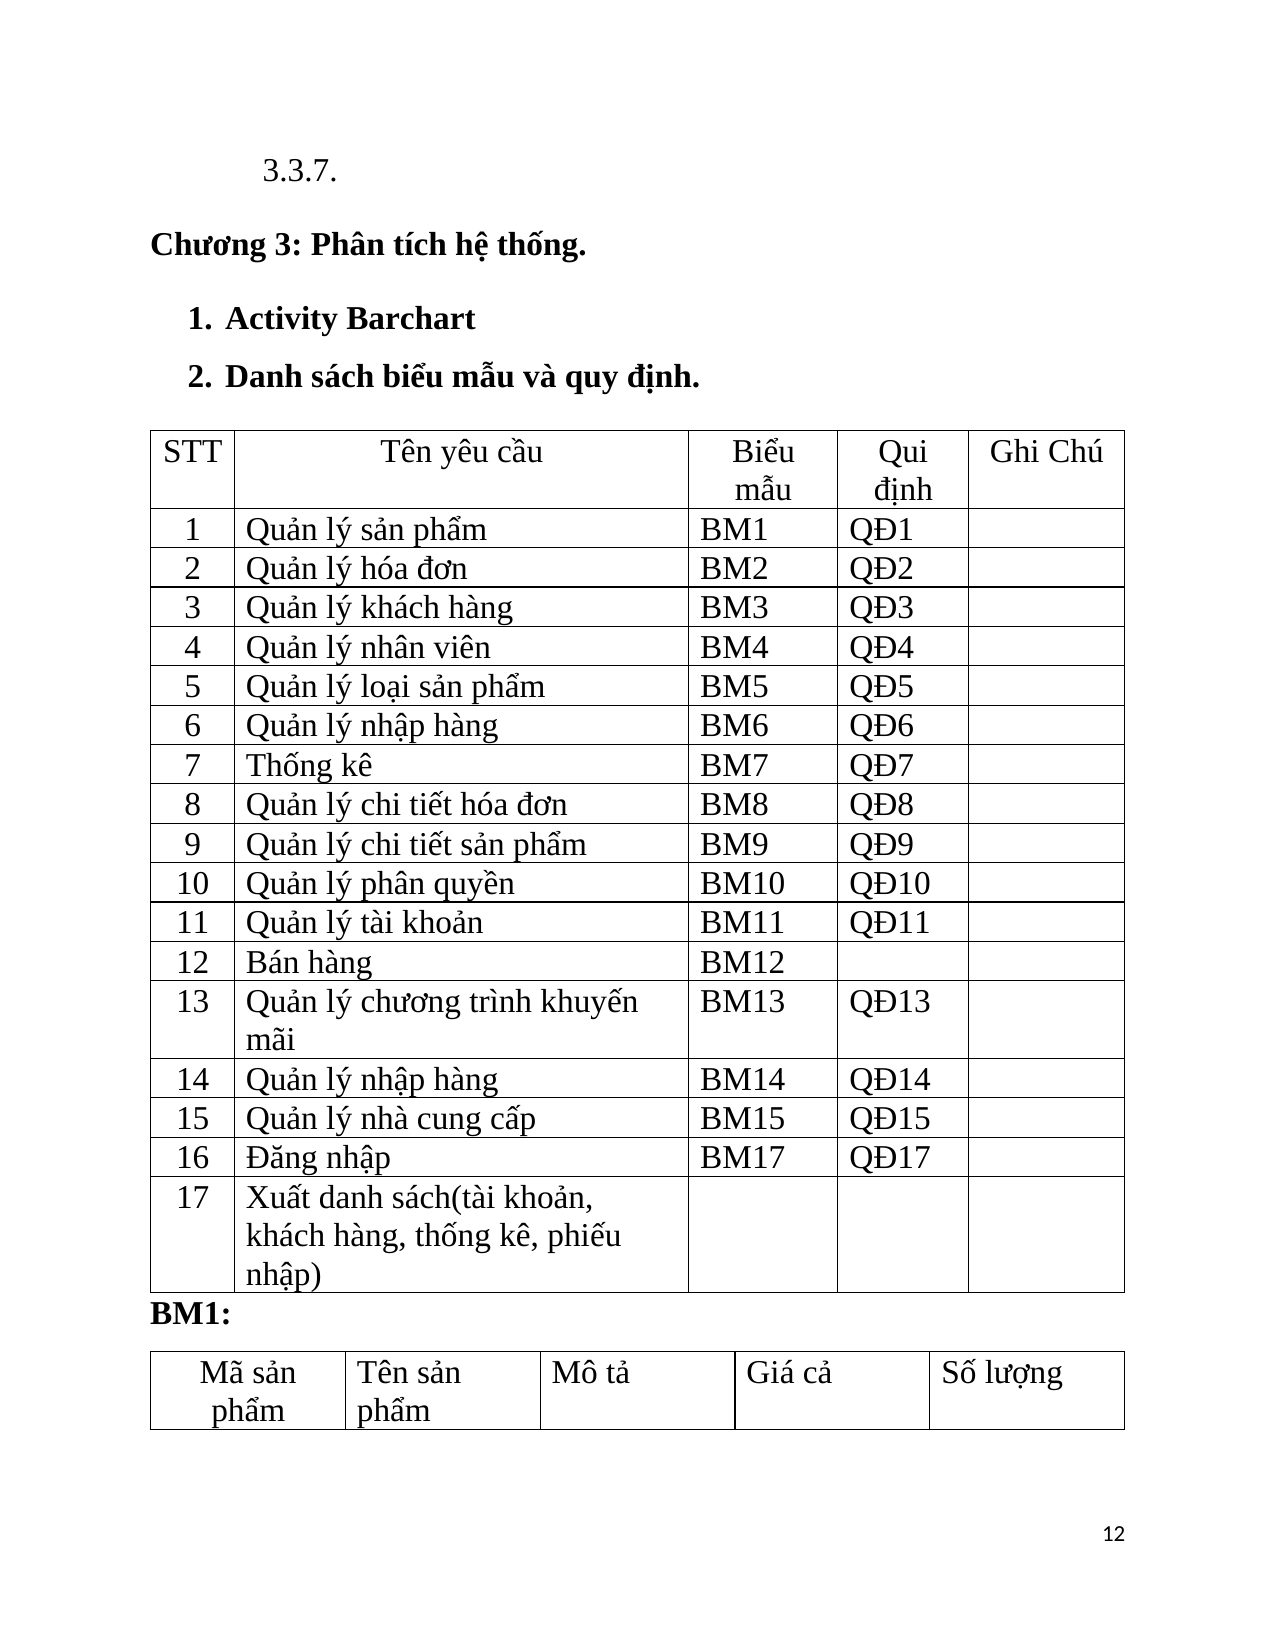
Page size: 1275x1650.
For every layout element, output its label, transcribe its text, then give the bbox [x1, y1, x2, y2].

table_cell Quản lý nhà cung cấp [235, 1098, 688, 1137]
table_cell [969, 745, 1124, 783]
text BM1: [150, 1293, 1125, 1331]
table_cell [969, 981, 1124, 1058]
table_cell BM1 [689, 509, 837, 547]
table_cell Quản lý chi tiết sản phẩm [235, 824, 688, 862]
table_cell QĐ11 [838, 903, 968, 941]
text Chương 3: Phân tích hệ thống. [150, 224, 1125, 262]
table_cell BM13 [689, 981, 837, 1058]
table_cell BM7 [689, 745, 837, 783]
table_cell 16 [151, 1138, 234, 1176]
table_header Mã sản phẩm [151, 1352, 345, 1429]
table_cell QĐ14 [838, 1059, 968, 1097]
table_cell [969, 509, 1124, 547]
table_cell Quản lý tài khoản [235, 903, 688, 941]
table_cell [838, 1177, 968, 1292]
table_cell [969, 784, 1124, 823]
table_cell Quản lý nhập hàng [235, 706, 688, 744]
table_header Qui định [838, 431, 968, 508]
table_cell [969, 1059, 1124, 1097]
table_cell BM10 [689, 863, 837, 901]
table_cell [969, 824, 1124, 862]
table_cell 6 [151, 706, 234, 744]
table_cell [969, 863, 1124, 901]
table_header Tên sản phẩm [346, 1352, 540, 1429]
table_cell QĐ3 [838, 588, 968, 626]
table_cell BM6 [689, 706, 837, 744]
table_cell [969, 1177, 1124, 1292]
table_cell 8 [151, 784, 234, 823]
table_cell 3 [151, 588, 234, 626]
table_cell Đăng nhập [235, 1138, 688, 1176]
table_cell [969, 706, 1124, 744]
table_cell QĐ7 [838, 745, 968, 783]
table_cell [969, 942, 1124, 980]
table_cell Quản lý chương trình khuyến mãi [235, 981, 688, 1058]
table_cell 17 [151, 1177, 234, 1292]
table_cell Quản lý chi tiết hóa đơn [235, 784, 688, 823]
table_cell BM12 [689, 942, 837, 980]
table_cell QĐ8 [838, 784, 968, 823]
table_cell 15 [151, 1098, 234, 1137]
table_header Giá cả [736, 1352, 929, 1429]
table_cell [969, 1098, 1124, 1137]
table_cell 12 [151, 942, 234, 980]
table_header Ghi Chú [969, 431, 1124, 508]
table_cell [969, 627, 1124, 665]
table_header Số lượng [930, 1352, 1124, 1429]
table_header Mô tả [541, 1352, 734, 1429]
table_cell Quản lý khách hàng [235, 588, 688, 626]
table_cell BM8 [689, 784, 837, 823]
table_cell [969, 588, 1124, 626]
table_cell Quản lý sản phẩm [235, 509, 688, 547]
table_cell BM17 [689, 1138, 837, 1176]
table_cell QĐ9 [838, 824, 968, 862]
table_header Biểu mẫu [689, 431, 837, 508]
table_cell BM2 [689, 548, 837, 586]
table_cell Quản lý loại sản phẩm [235, 666, 688, 704]
table_cell BM11 [689, 903, 837, 941]
table_cell [969, 1138, 1124, 1176]
table_cell QĐ5 [838, 666, 968, 704]
table_cell [969, 548, 1124, 586]
table_cell 10 [151, 863, 234, 901]
table_cell QĐ15 [838, 1098, 968, 1137]
table_cell 2 [151, 548, 234, 586]
table_cell [838, 942, 968, 980]
table_cell QĐ6 [838, 706, 968, 744]
table_cell 14 [151, 1059, 234, 1097]
table_cell QĐ1 [838, 509, 968, 547]
table_cell 5 [151, 666, 234, 704]
table_cell QĐ2 [838, 548, 968, 586]
table_cell BM15 [689, 1098, 837, 1137]
list Danh sách biểu mẫu và quy định. [187, 356, 1125, 394]
table_cell Quản lý nhập hàng [235, 1059, 688, 1097]
table_cell Quản lý nhân viên [235, 627, 688, 665]
table_cell Quản lý phân quyền [235, 863, 688, 901]
table_cell 9 [151, 824, 234, 862]
table_cell 13 [151, 981, 234, 1058]
table_cell Xuất danh sách(tài khoản, khách hàng, thống kê, phiếu nhập) [235, 1177, 688, 1292]
table_cell 11 [151, 903, 234, 941]
table_header STT [151, 431, 234, 508]
table_cell Bán hàng [235, 942, 688, 980]
table_cell QĐ10 [838, 863, 968, 901]
list Activity Barchart [187, 298, 1125, 337]
table_cell [969, 903, 1124, 941]
table_cell [969, 666, 1124, 704]
table_cell [689, 1177, 837, 1292]
table_cell QĐ17 [838, 1138, 968, 1176]
table_cell 4 [151, 627, 234, 665]
table_cell BM5 [689, 666, 837, 704]
table_cell BM3 [689, 588, 837, 626]
table_header Tên yêu cầu [235, 431, 688, 508]
table_cell Thống kê [235, 745, 688, 783]
table_cell 7 [151, 745, 234, 783]
table_cell QĐ4 [838, 627, 968, 665]
table_cell QĐ13 [838, 981, 968, 1058]
table_cell BM4 [689, 627, 837, 665]
table_cell Quản lý hóa đơn [235, 548, 688, 586]
table_cell BM9 [689, 824, 837, 862]
table_cell BM14 [689, 1059, 837, 1097]
table_cell 1 [151, 509, 234, 547]
